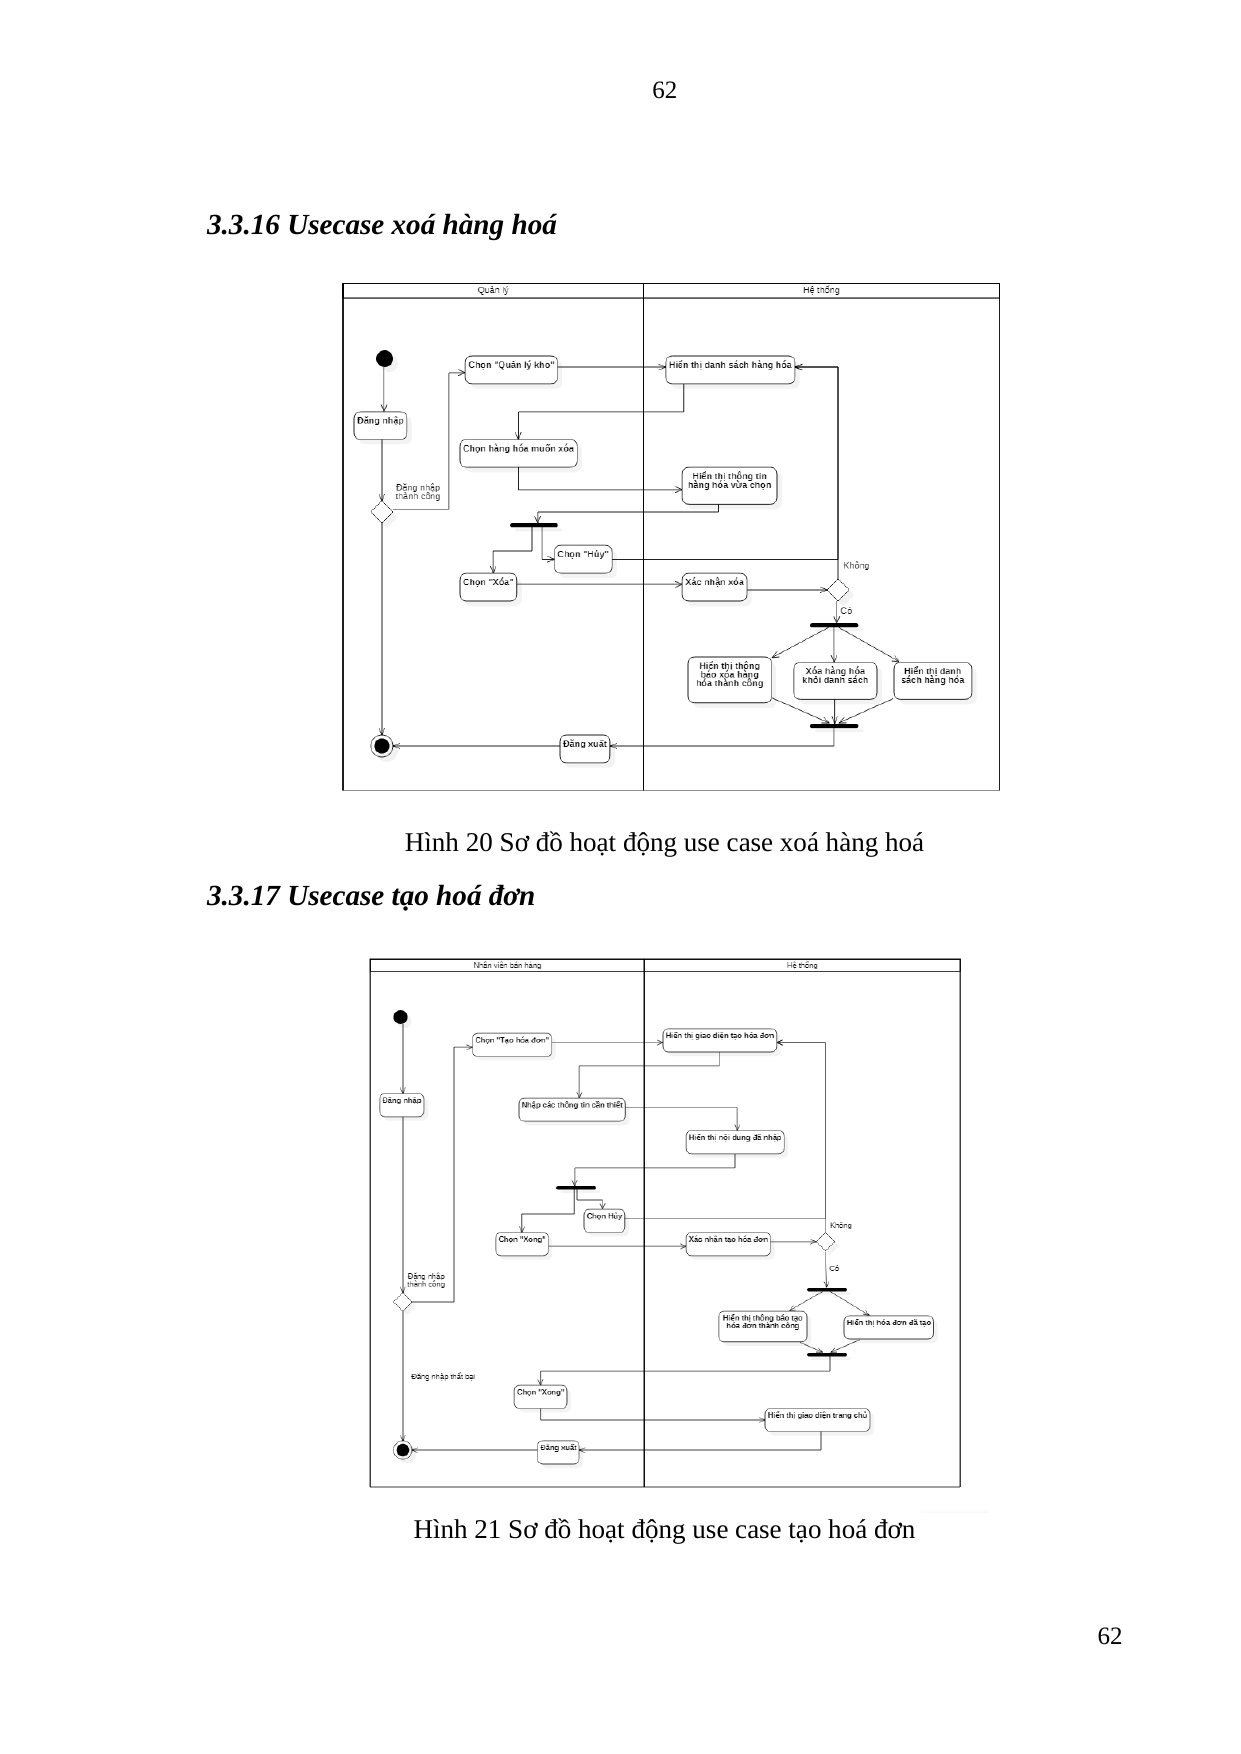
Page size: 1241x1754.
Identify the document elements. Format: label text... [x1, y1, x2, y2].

text 3.3.17 Usecase tạo hoá đơn [207, 878, 1132, 911]
text Hình 21 Sơ đồ hoạt động use case tạo hoá đơn [207, 1513, 1122, 1544]
text Hình 20 Sơ đồ hoạt động use case xoá hàng hoá [207, 826, 1122, 857]
text 3.3.16 Usecase xoá hàng hoá [207, 207, 1132, 240]
picture [339, 928, 990, 1513]
picture [310, 257, 1019, 826]
